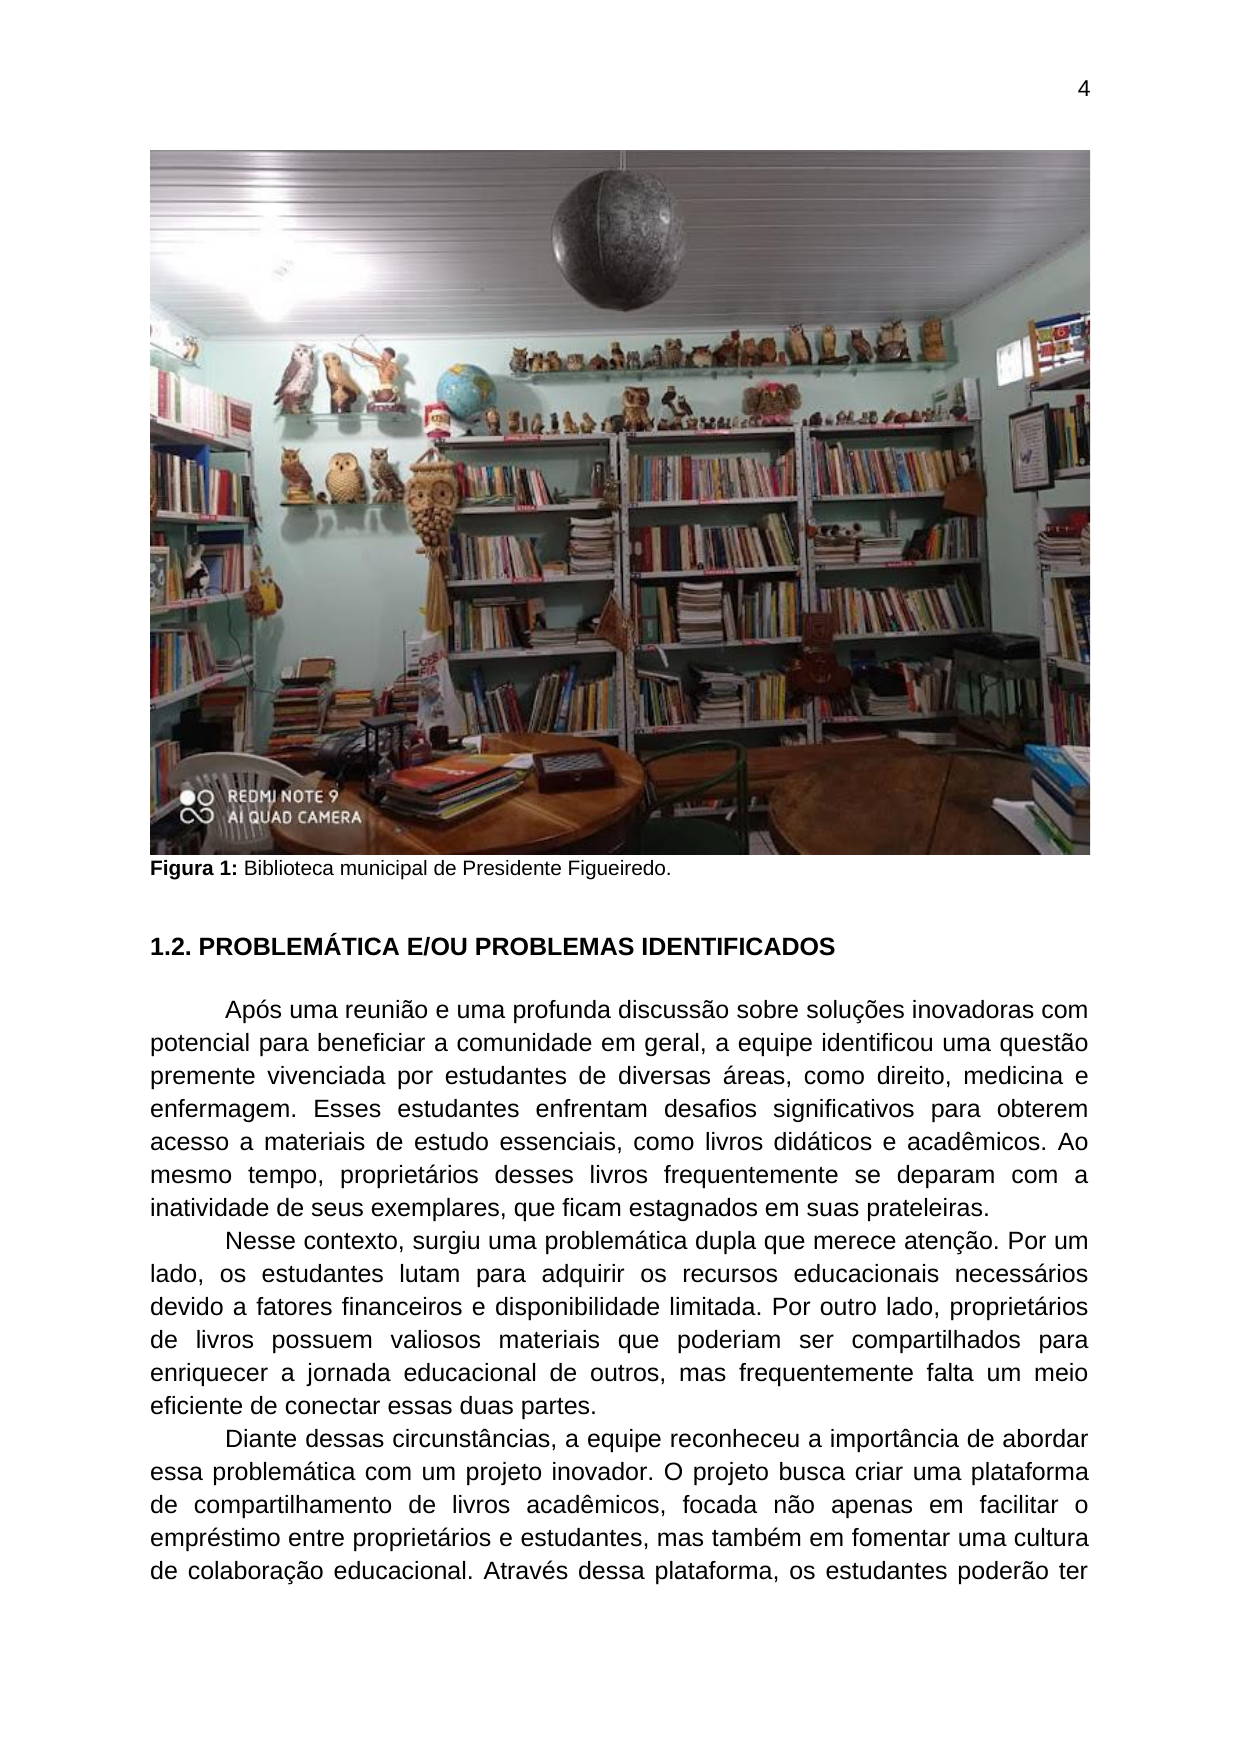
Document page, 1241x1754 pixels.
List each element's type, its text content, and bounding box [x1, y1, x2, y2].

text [150, 1424, 1090, 1585]
text Nesse contexto, surgiu uma problemática dupla que merece atenção. Por um lado, os estudantes lutam para adquirir os recursos educacionais necessários devido a fatores financeiros e disponibilidade limitada. Por outro lado, proprietários de livros possuem valiosos materiais que poderiam ser compartilhados para enriquecer a jornada educacional de outros, mas frequentemente falta um meio eficiente de conectar essas duas partes. [150, 1226, 1090, 1420]
text Após uma reunião e uma profunda discussão sobre soluções inovadoras com potencial para beneficiar a comunidade em geral, a equipe identificou uma questão premente vivenciada por estudantes de diversas áreas, como direito, medicina e enfermagem. Esses estudantes enfrentam desafios significativos para obterem acesso a materiais de estudo essenciais, como livros didáticos e acadêmicos. Ao mesmo tempo, proprietários desses livros frequentemente se deparam com a inatividade de seus exemplares, que ficam estagnados em suas prateleiras. [150, 995, 1090, 1222]
text Figura 1: Biblioteca municipal de Presidente Figueiredo. [150, 856, 1090, 880]
subtitle 1.2. PROBLEMÁTICA E/OU PROBLEMAS IDENTIFICADOS [150, 932, 1090, 961]
picture [150, 150, 1091, 855]
